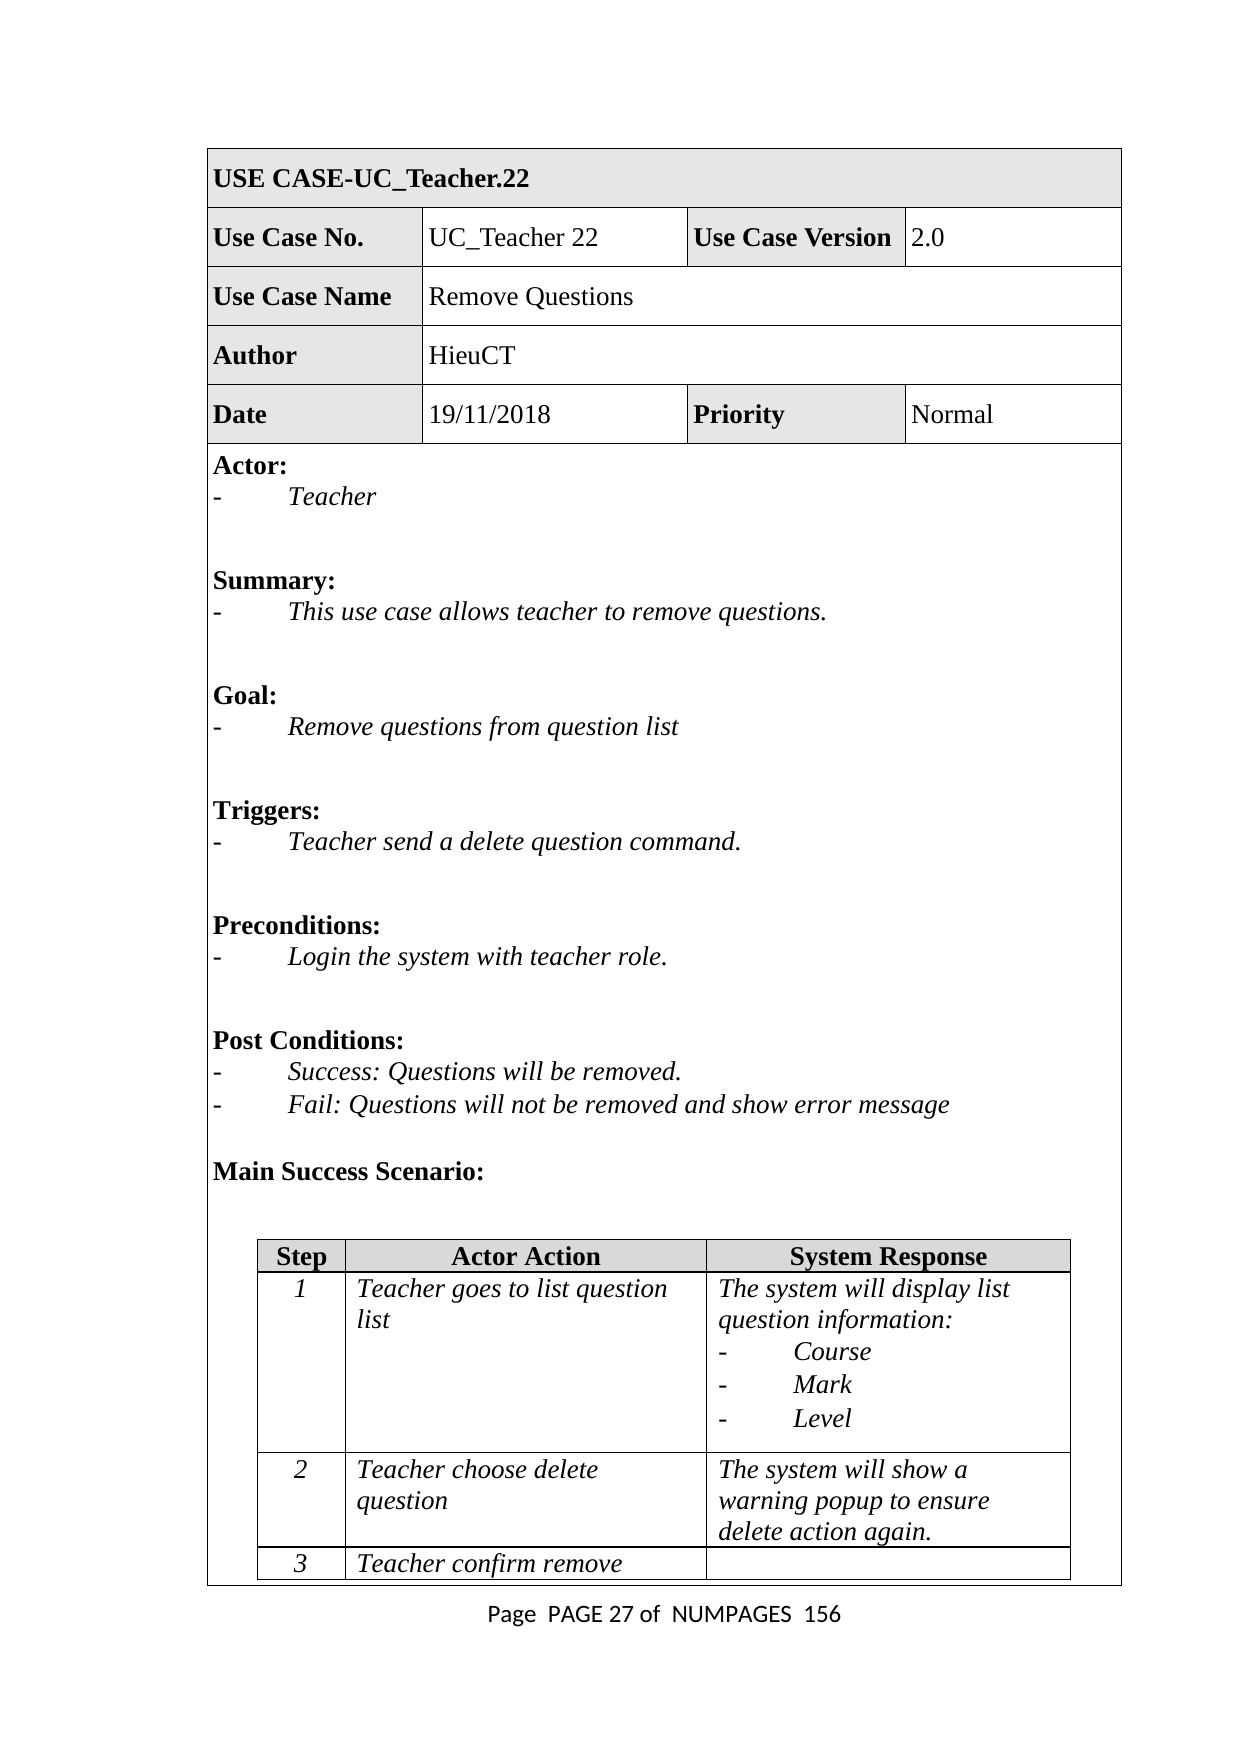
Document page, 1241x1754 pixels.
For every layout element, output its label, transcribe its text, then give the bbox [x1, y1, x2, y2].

table_cell HieuCT [423, 326, 1121, 384]
table_cell Date [208, 385, 422, 443]
table_header USE CASE-UC_Teacher.22 [208, 149, 1121, 207]
table_cell Use Case Version [688, 208, 905, 266]
table_cell 2.0 [906, 208, 1121, 266]
table_cell Priority [688, 385, 905, 443]
table_cell Remove Questions [423, 267, 1121, 325]
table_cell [208, 444, 1121, 1585]
table_cell UC_Teacher 22 [423, 208, 687, 266]
table_cell Normal [906, 385, 1121, 443]
table_cell Author [208, 326, 422, 384]
table_cell Use Case No. [208, 208, 422, 266]
table_cell Use Case Name [208, 267, 422, 325]
table_cell 19/11/2018 [423, 385, 687, 443]
